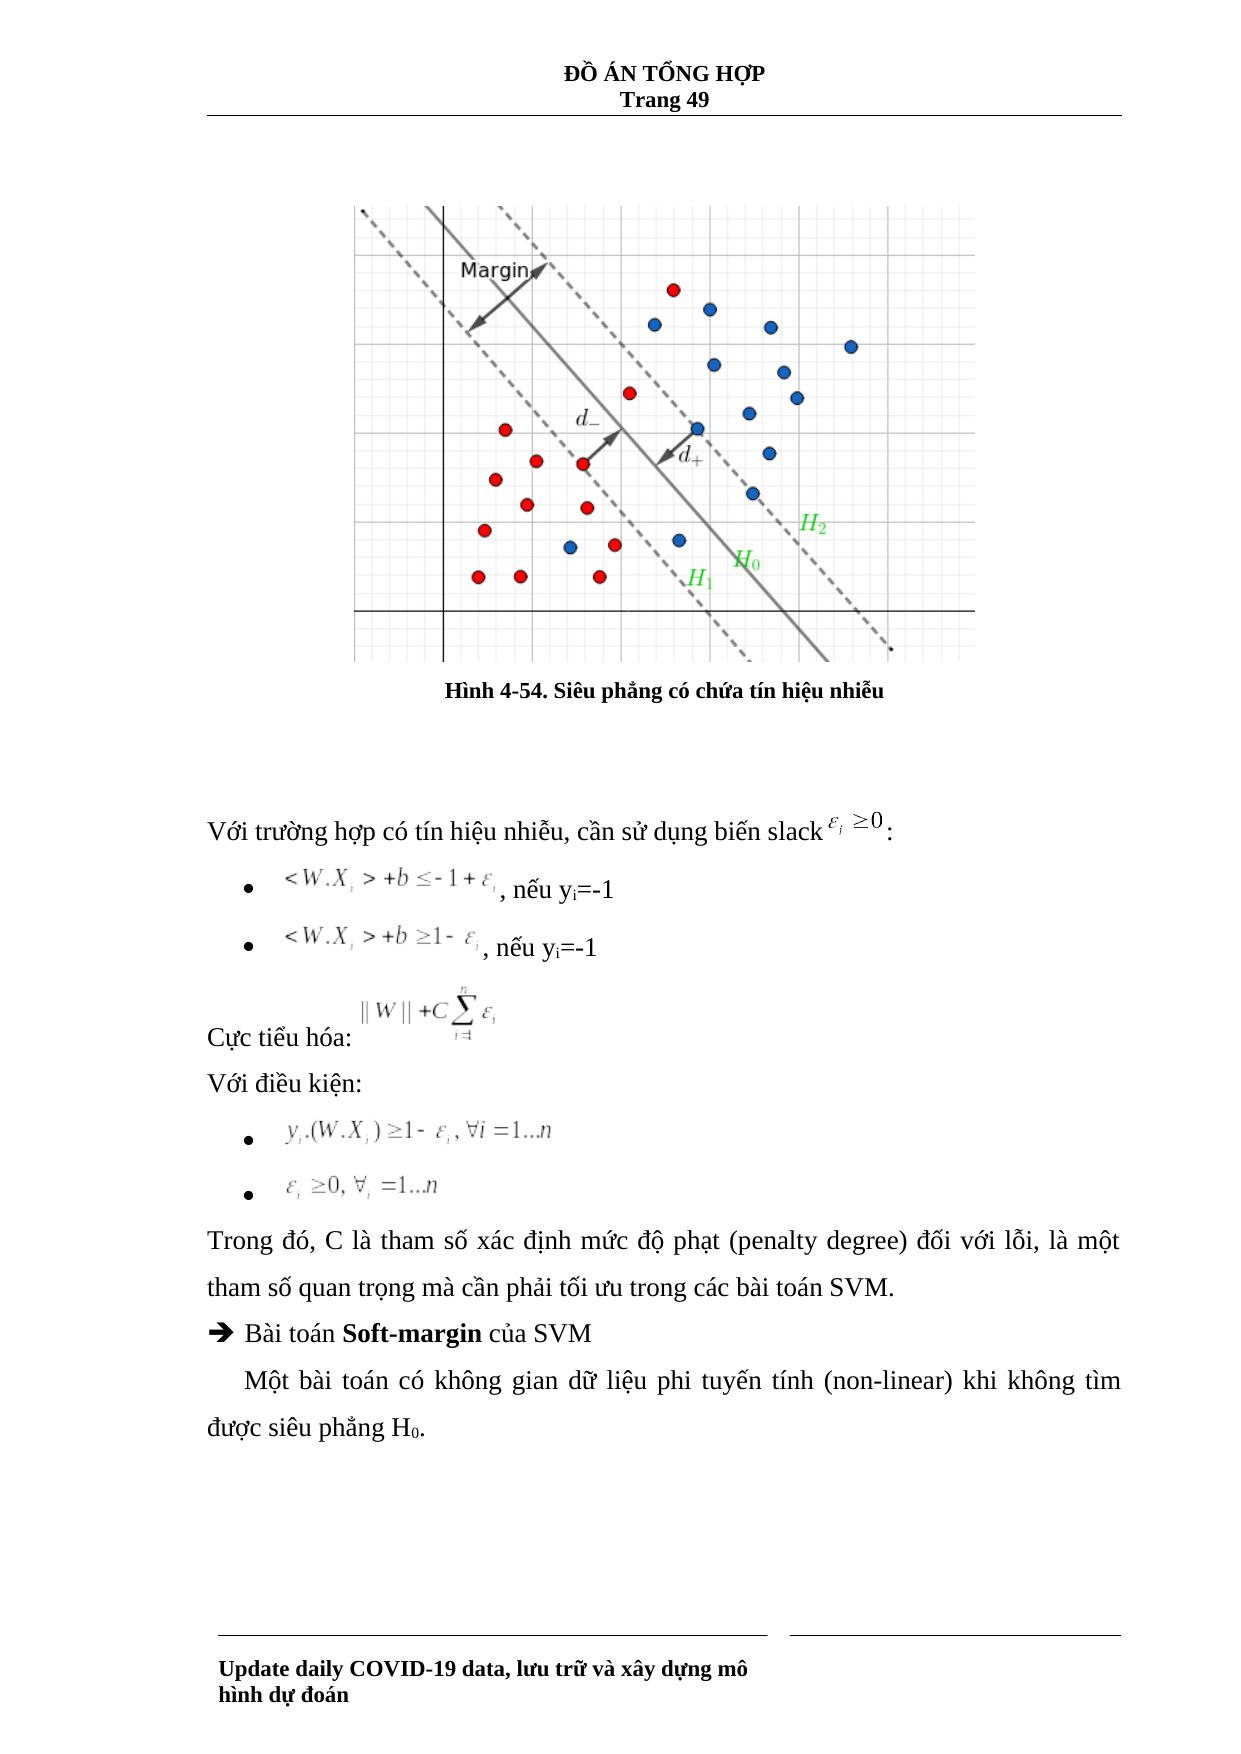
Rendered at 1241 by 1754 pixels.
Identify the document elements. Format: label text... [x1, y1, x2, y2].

text Trong đó, C là tham số xác định mức độ phạt (penalty degree) đối với lỗi, là một tham số quan trọng mà cần phải tối ưu trong các bài toán SVM. [207, 1224, 1122, 1302]
text Với trường hợp có tín hiệu nhiễu, cần sử dụng biến slack: [207, 803, 1122, 846]
picture [354, 206, 975, 662]
text Một bài toán có không gian dữ liệu phi tuyến tính (non-linear) khi không tìm được siêu phẳng H0. [207, 1364, 1122, 1442]
list , nếu yi=-1 [244, 861, 1122, 904]
list Bài toán Soft-margin của SVM [207, 1317, 1122, 1348]
text Với điều kiện: [207, 1067, 1122, 1098]
list , nếu yi=-1 [244, 920, 1122, 962]
text Cực tiểu hóa: [207, 978, 1122, 1052]
